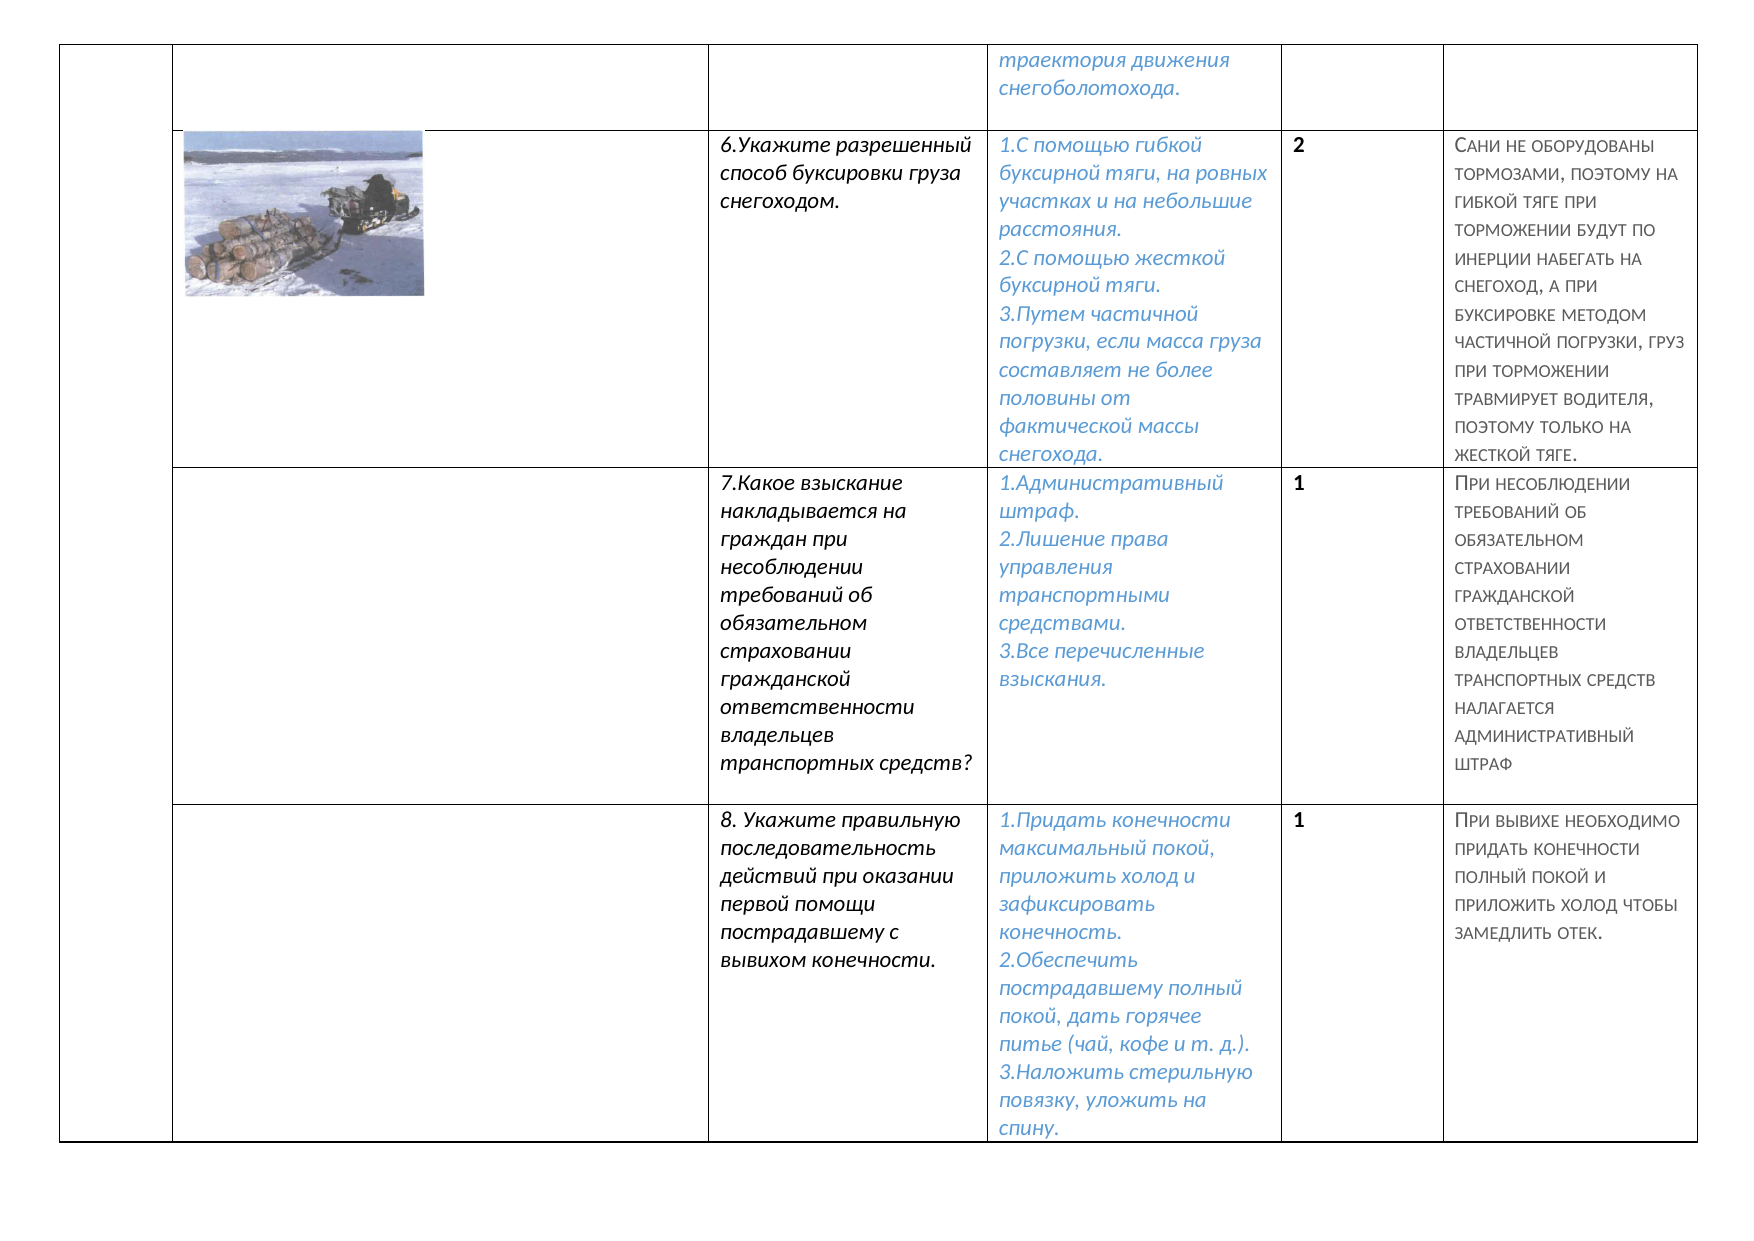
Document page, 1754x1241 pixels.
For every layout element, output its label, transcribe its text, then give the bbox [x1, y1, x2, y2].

table_cell [173, 805, 708, 1141]
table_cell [988, 45, 1281, 129]
picture [183, 130, 425, 297]
table_cell 2 [1282, 131, 1443, 467]
table_cell 1 [1282, 805, 1443, 1141]
table_cell 6.Укажите разрешенный способ буксировки груза снегоходом. [709, 131, 987, 467]
table_cell При несоблюдении требований об обязательном страховании гражданской ответственности владельцев транспортных средств налагается административный штраф [1444, 468, 1697, 804]
table_cell Сани не оборудованы тормозами, поэтому на гибкой тяге при торможении будут по инерции набегать на снегоход, а при буксировке методом частичной погрузки, груз при торможении травмирует водителя, поэтому только на жесткой тяге. [1444, 131, 1697, 467]
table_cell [1444, 45, 1697, 129]
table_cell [709, 45, 987, 129]
table_cell 8. Укажите правильную последовательность действий при оказании первой помощи пострадавшему с вывихом конечности. [709, 805, 987, 1141]
table_cell 7.Какое взыскание накладывается на граждан при несоблюдении требований об обязательном страховании гражданской ответственности владельцев транспортных средств? [709, 468, 987, 804]
table_cell При вывихе необходимо придать конечности полный покой и приложить холод чтобы замедлить отек. [1444, 805, 1697, 1141]
table_cell 1 [1282, 468, 1443, 804]
table_cell 3 [1282, 45, 1443, 129]
table_cell 1.С помощью гибкой буксирной тяги, на ровных участках и на небольшие расстояния. 2.С помощью жесткой буксирной тяги. 3.Путем частичной погрузки, если масса груза составляет не более половины от фактической массы снегохода. [988, 131, 1281, 467]
table_cell [173, 45, 708, 129]
table_cell 1.Придать конечности максимальный покой, приложить холод и зафиксировать конечность. 2.Обеспечить пострадавшему полный покой, дать горячее питье (чай, кофе и т. д.). 3.Наложить стерильную повязку, уложить на спину. [988, 805, 1281, 1141]
table_cell 1.Административный штраф. 2.Лишение права управления транспортными средствами. 3.Все перечисленные взыскания. [988, 468, 1281, 804]
table_cell [173, 131, 708, 467]
table_cell [173, 468, 708, 804]
